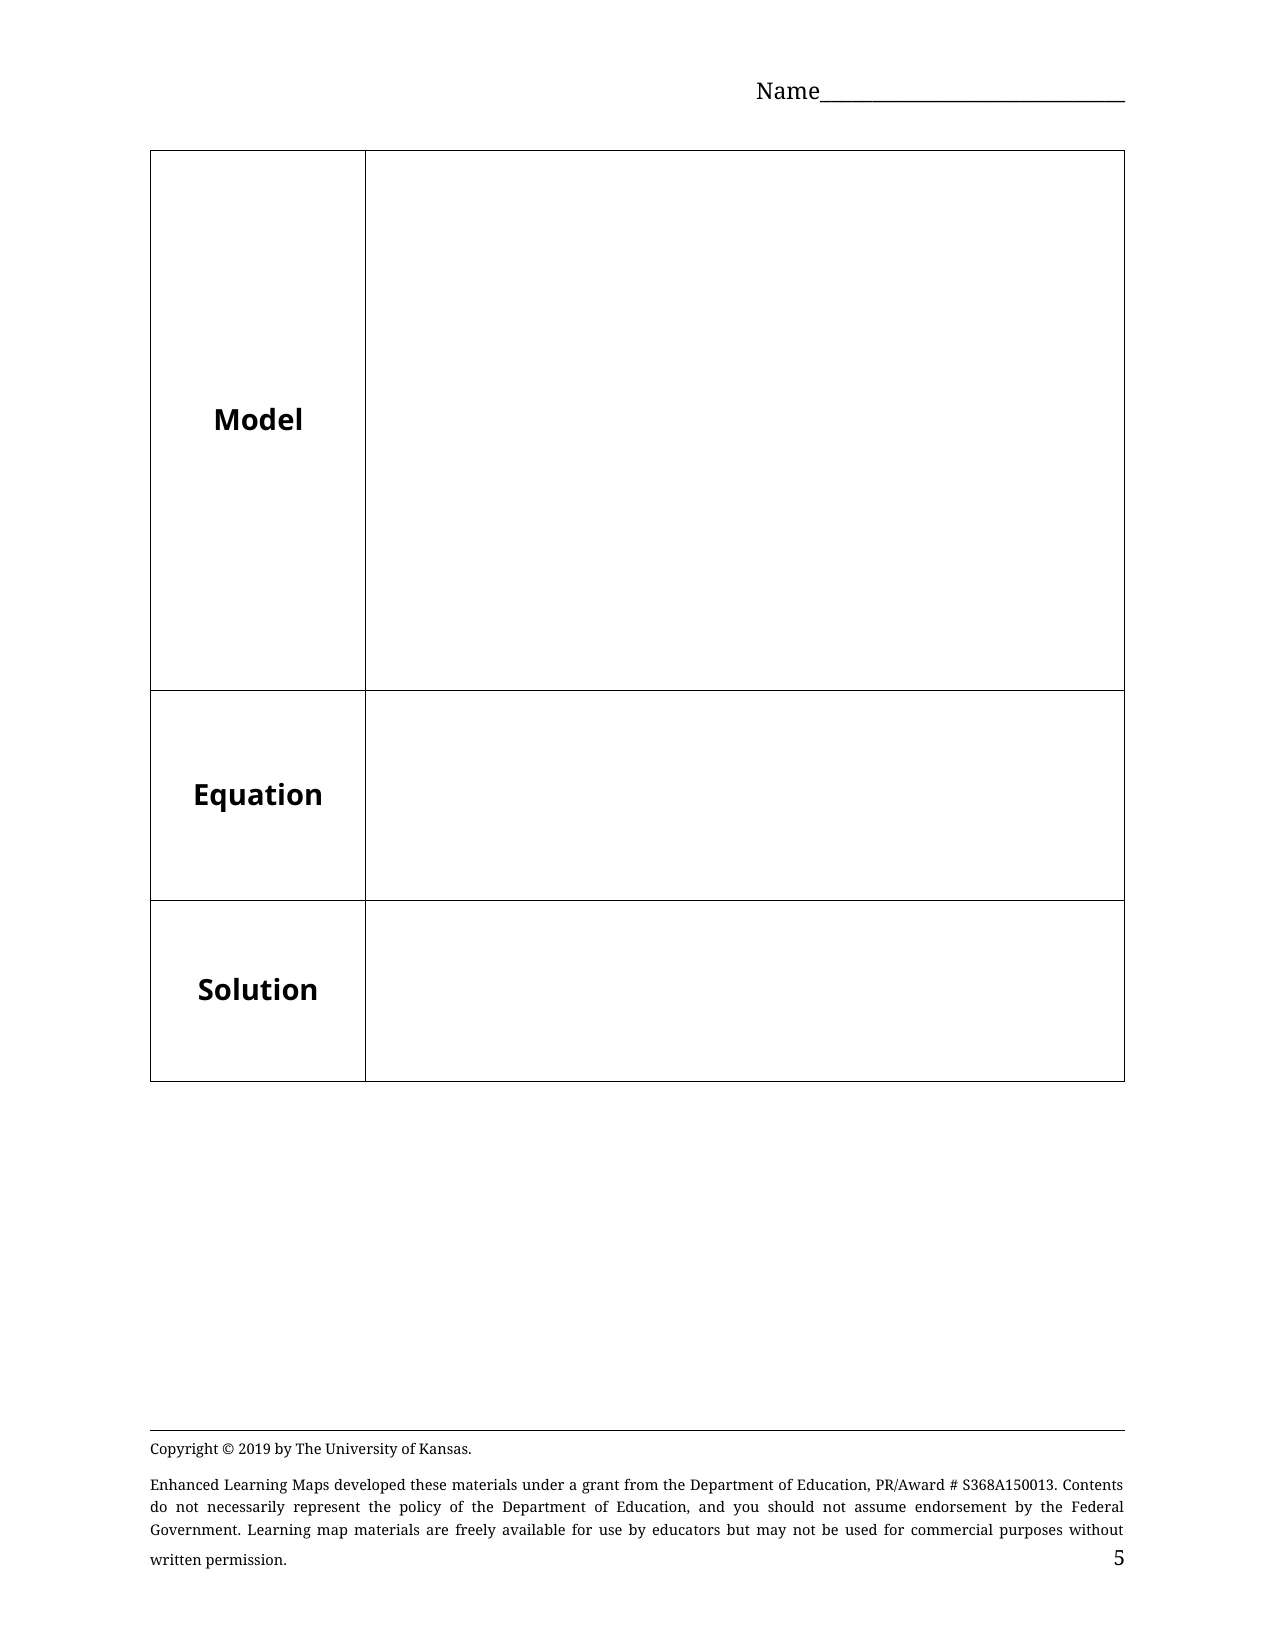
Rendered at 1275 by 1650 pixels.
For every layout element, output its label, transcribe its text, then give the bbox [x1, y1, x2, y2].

table_cell Equation [151, 691, 365, 900]
table_cell [366, 901, 1124, 1081]
table_cell Solution [151, 901, 365, 1081]
table_cell Model [151, 151, 365, 690]
table_cell [366, 151, 1124, 690]
table_cell [366, 691, 1124, 900]
